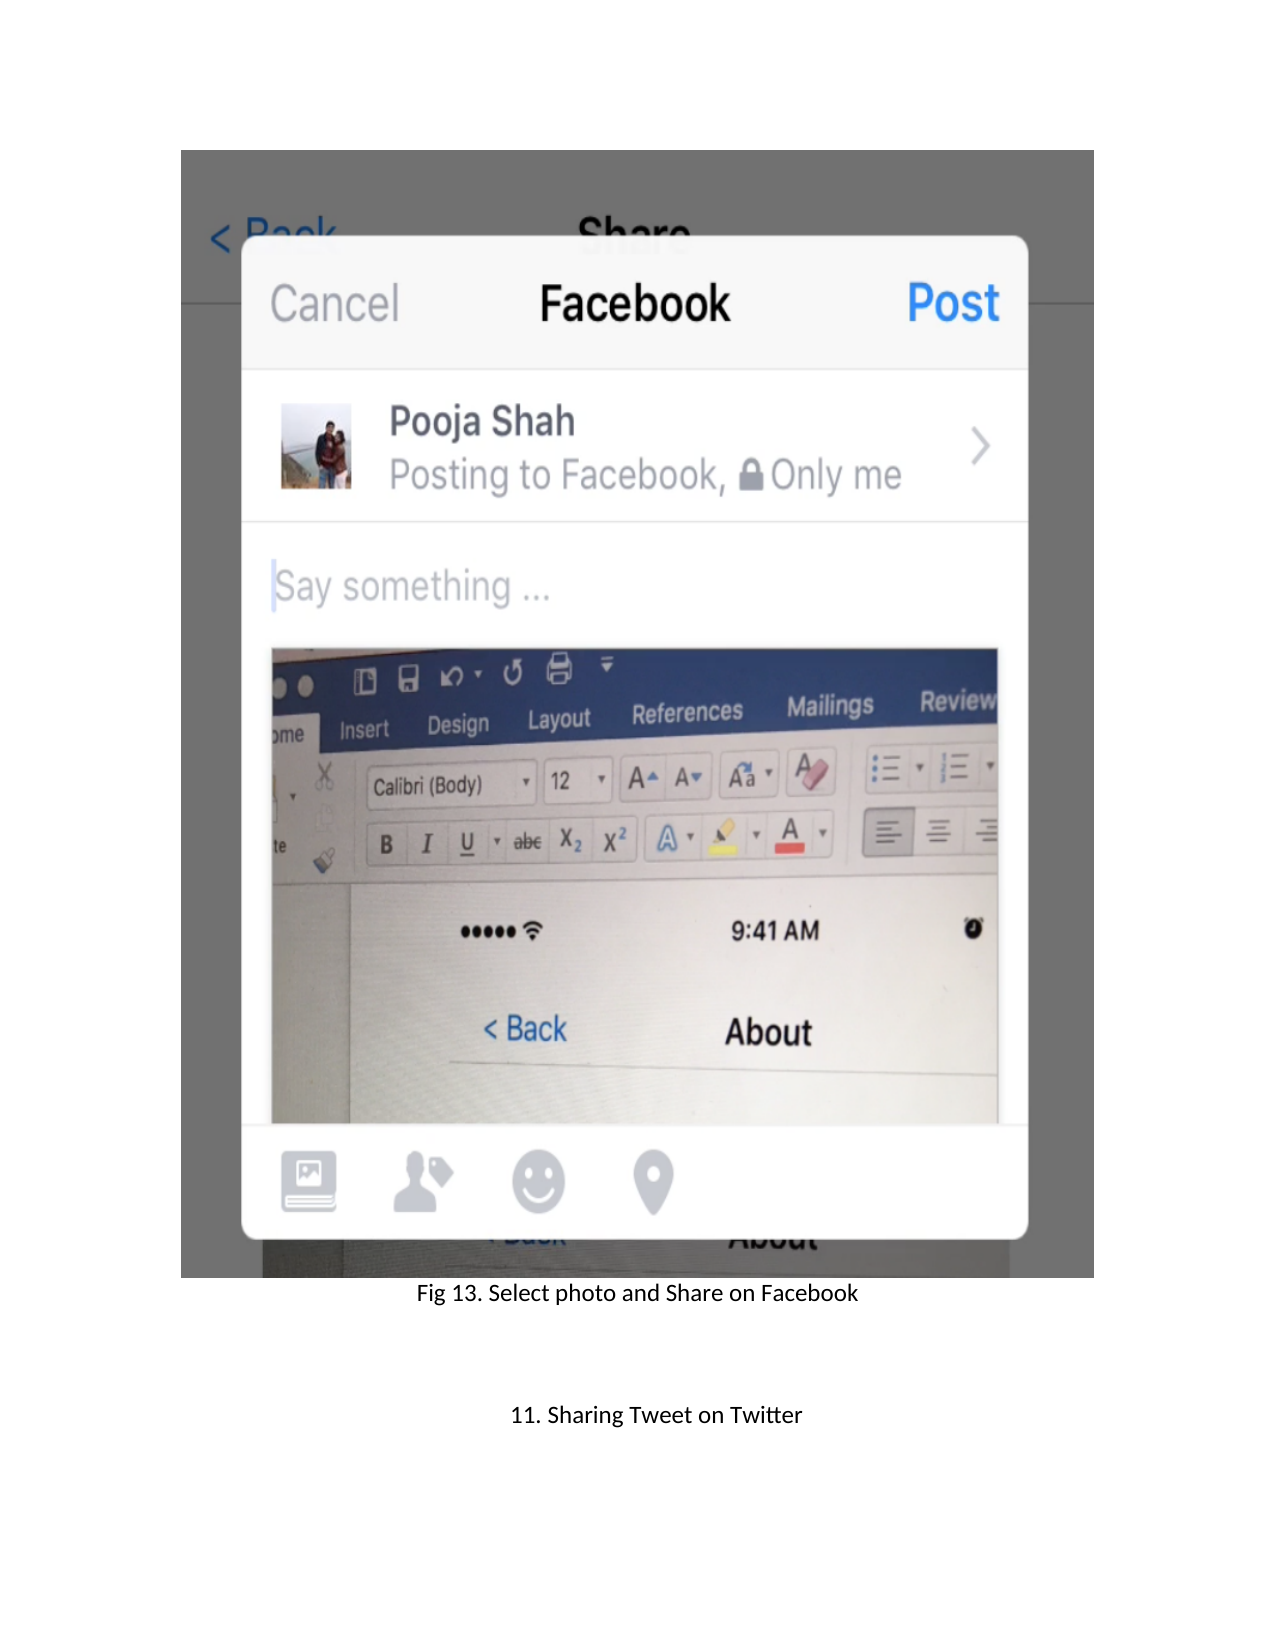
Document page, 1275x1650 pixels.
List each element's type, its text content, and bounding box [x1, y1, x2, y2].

text Fig 13. Select photo and Share on Facebook [150, 1277, 1125, 1308]
list Sharing Tweet on Twitter [187, 1399, 1125, 1430]
picture [181, 150, 1094, 1278]
